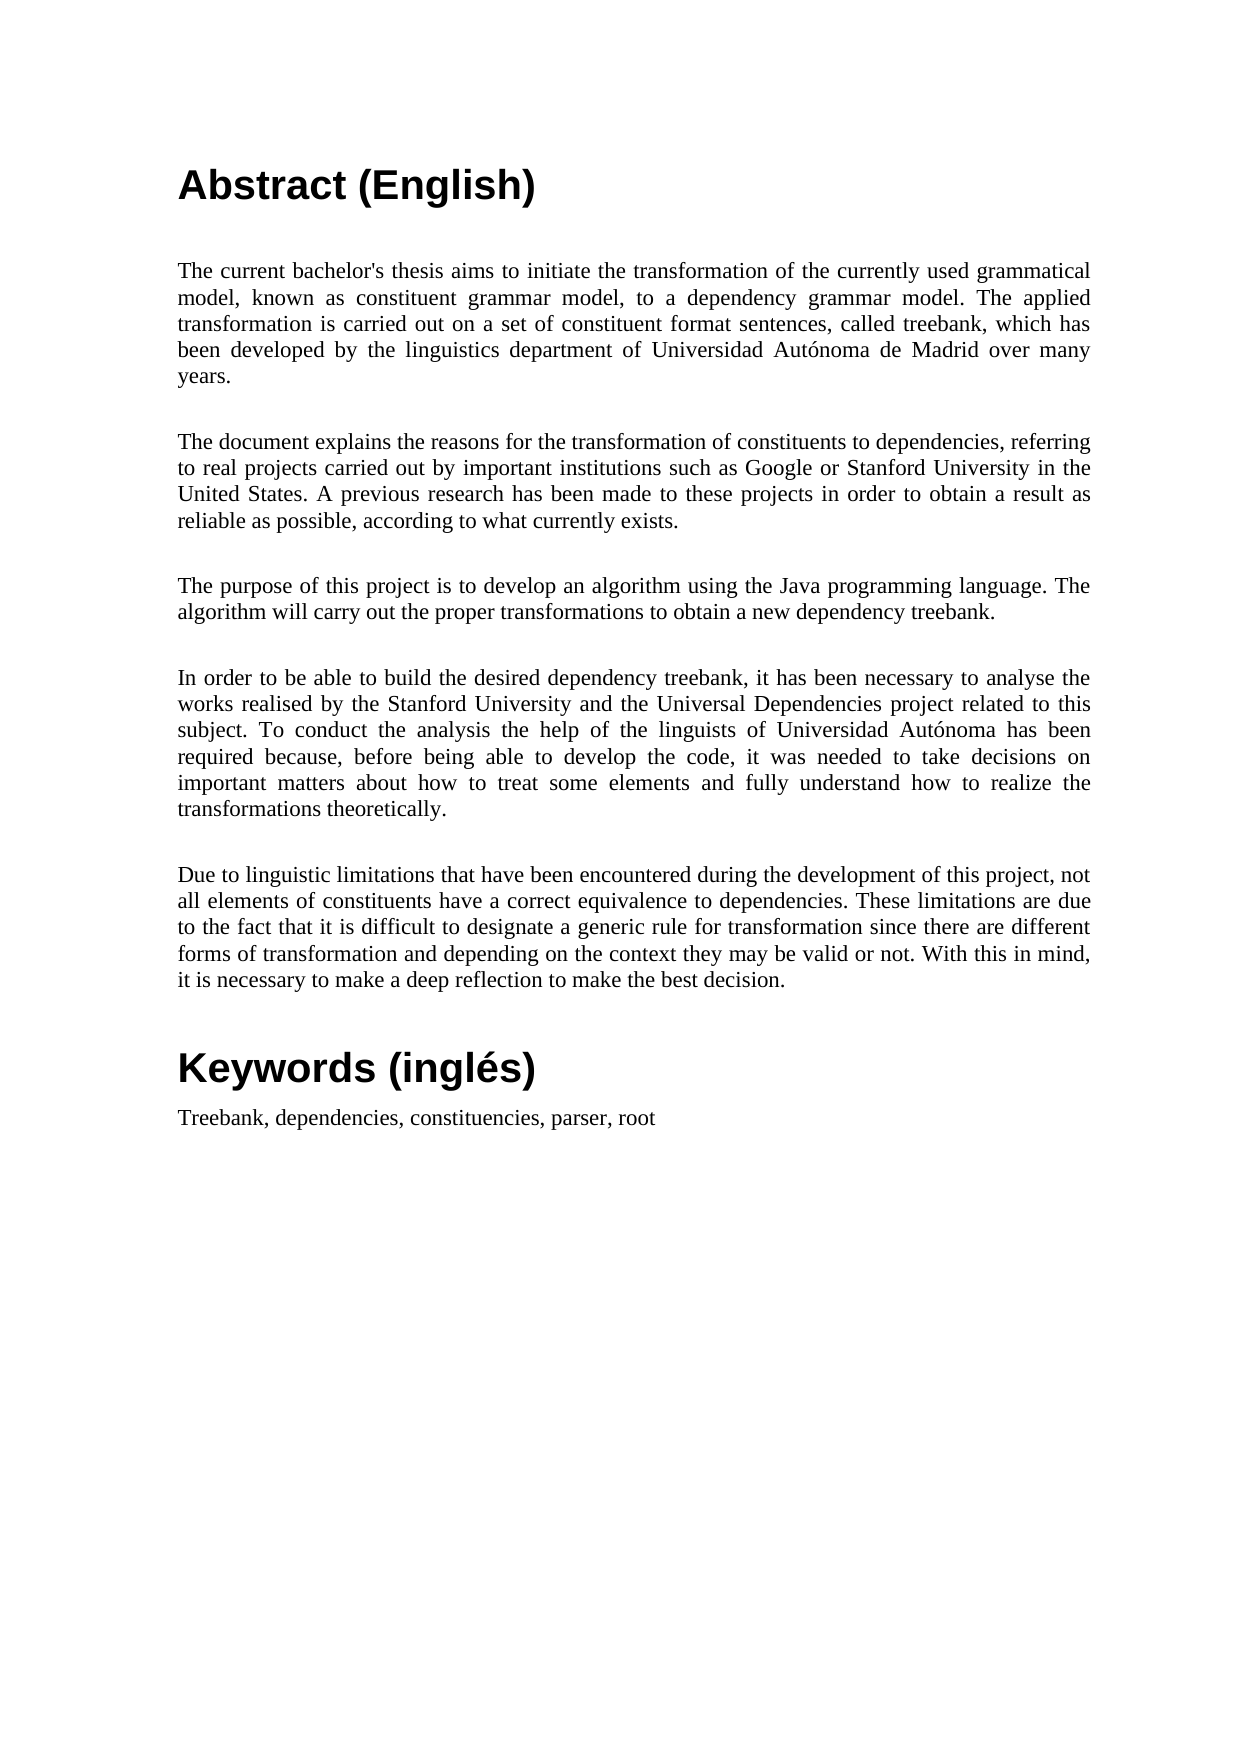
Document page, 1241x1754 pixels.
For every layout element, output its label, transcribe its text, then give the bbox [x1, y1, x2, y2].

text The purpose of this project is to develop an algorithm using the Java programming language. The algorithm will carry out the proper transformations to obtain a new dependency treebank. [177, 546, 1092, 625]
text Abstract (English) [177, 160, 1092, 208]
text In order to be able to build the desired dependency treebank, it has been necessary to analyse the works realised by the Stanford University and the Universal Dependencies project related to this subject. To conduct the analysis the help of the linguists of Universidad Autónoma has been required because, before being able to develop the code, it was needed to take decisions on important matters about how to treat some elements and fully understand how to realize the transformations theoretically. [177, 637, 1092, 822]
text Due to linguistic limitations that have been encountered during the development of this project, not all elements of constituents have a correct equivalence to dependencies. These limitations are due to the fact that it is difficult to designate a generic rule for transformation since there are different forms of transformation and depending on the context they may be valid or not. With this in mind, it is necessary to make a deep reflection to make the best decision. [177, 834, 1092, 992]
text The current bachelor's thesis aims to initiate the transformation of the currently used grammatical model, known as constituent grammar model, to a dependency grammar model. The applied transformation is carried out on a set of constituent format sentences, called treebank, which has been developed by the linguistics department of Universidad Autónoma de Madrid over many years. [177, 257, 1092, 389]
text Treebank, dependencies, constituencies, parser, root [177, 1104, 1092, 1131]
text The document explains the reasons for the transformation of constituents to dependencies, referring to real projects carried out by important institutions such as Google or Stanford University in the United States. A previous research has been made to these projects in order to obtain a result as reliable as possible, according to what currently exists. [177, 401, 1092, 533]
text Keywords (inglés) [177, 1044, 1092, 1092]
